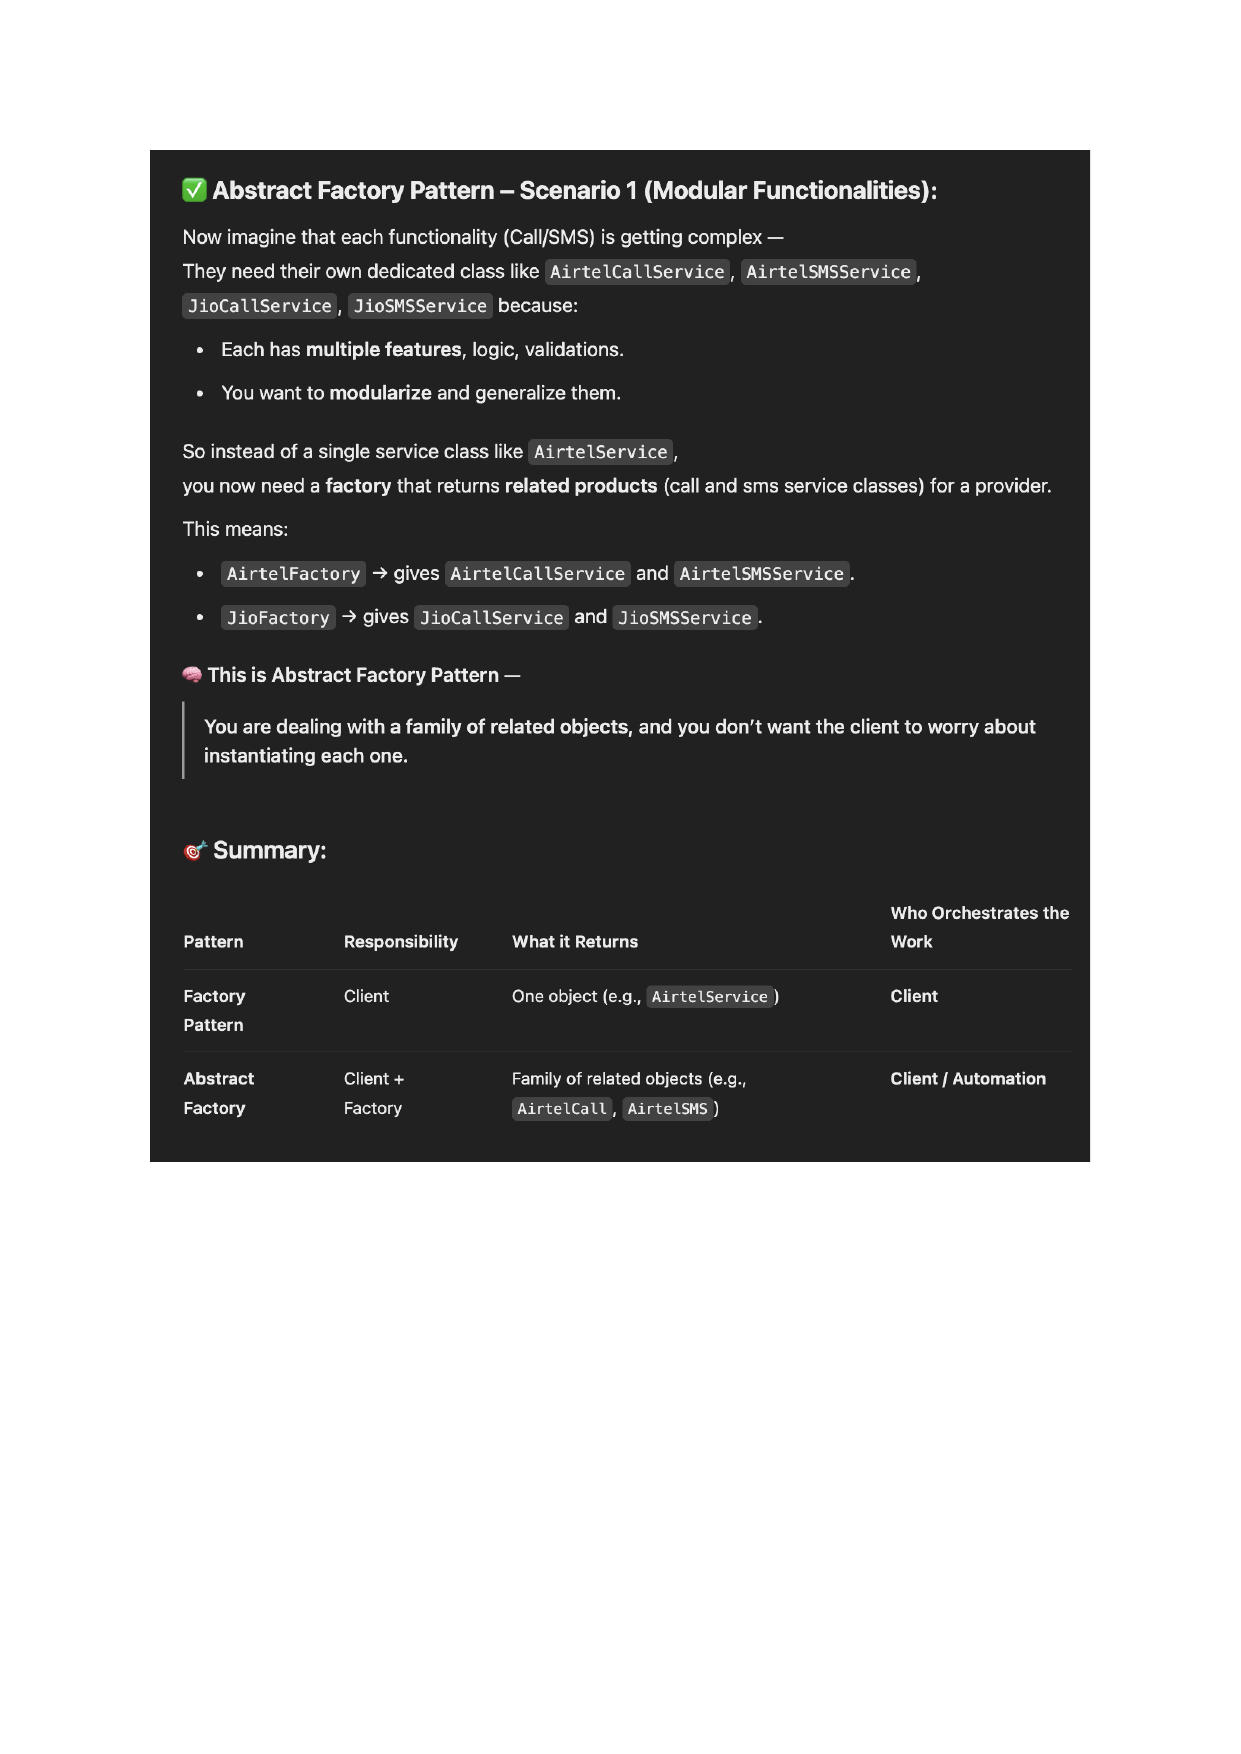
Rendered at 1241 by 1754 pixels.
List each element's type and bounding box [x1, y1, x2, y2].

picture [150, 150, 1091, 1162]
